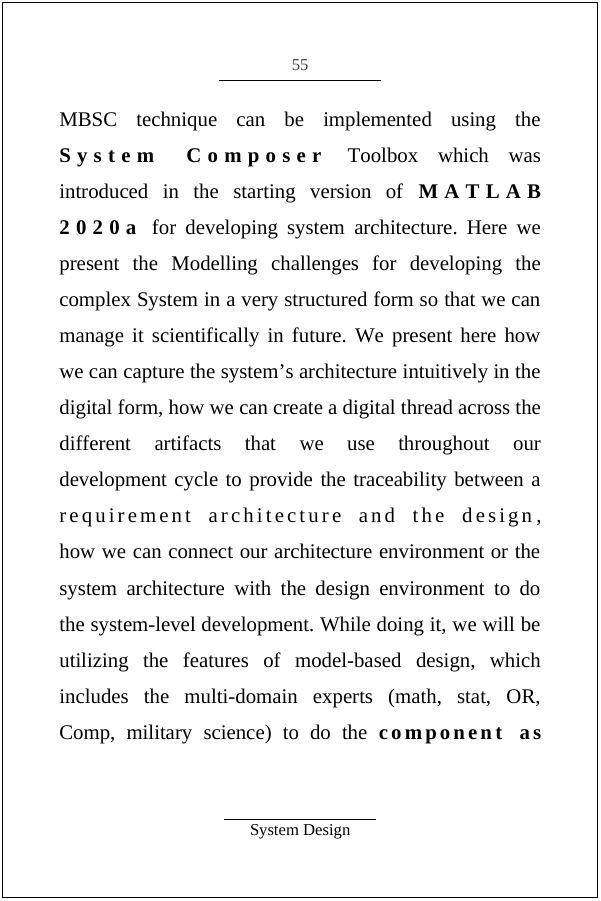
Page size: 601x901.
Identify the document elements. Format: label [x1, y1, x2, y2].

text [59, 107, 541, 744]
